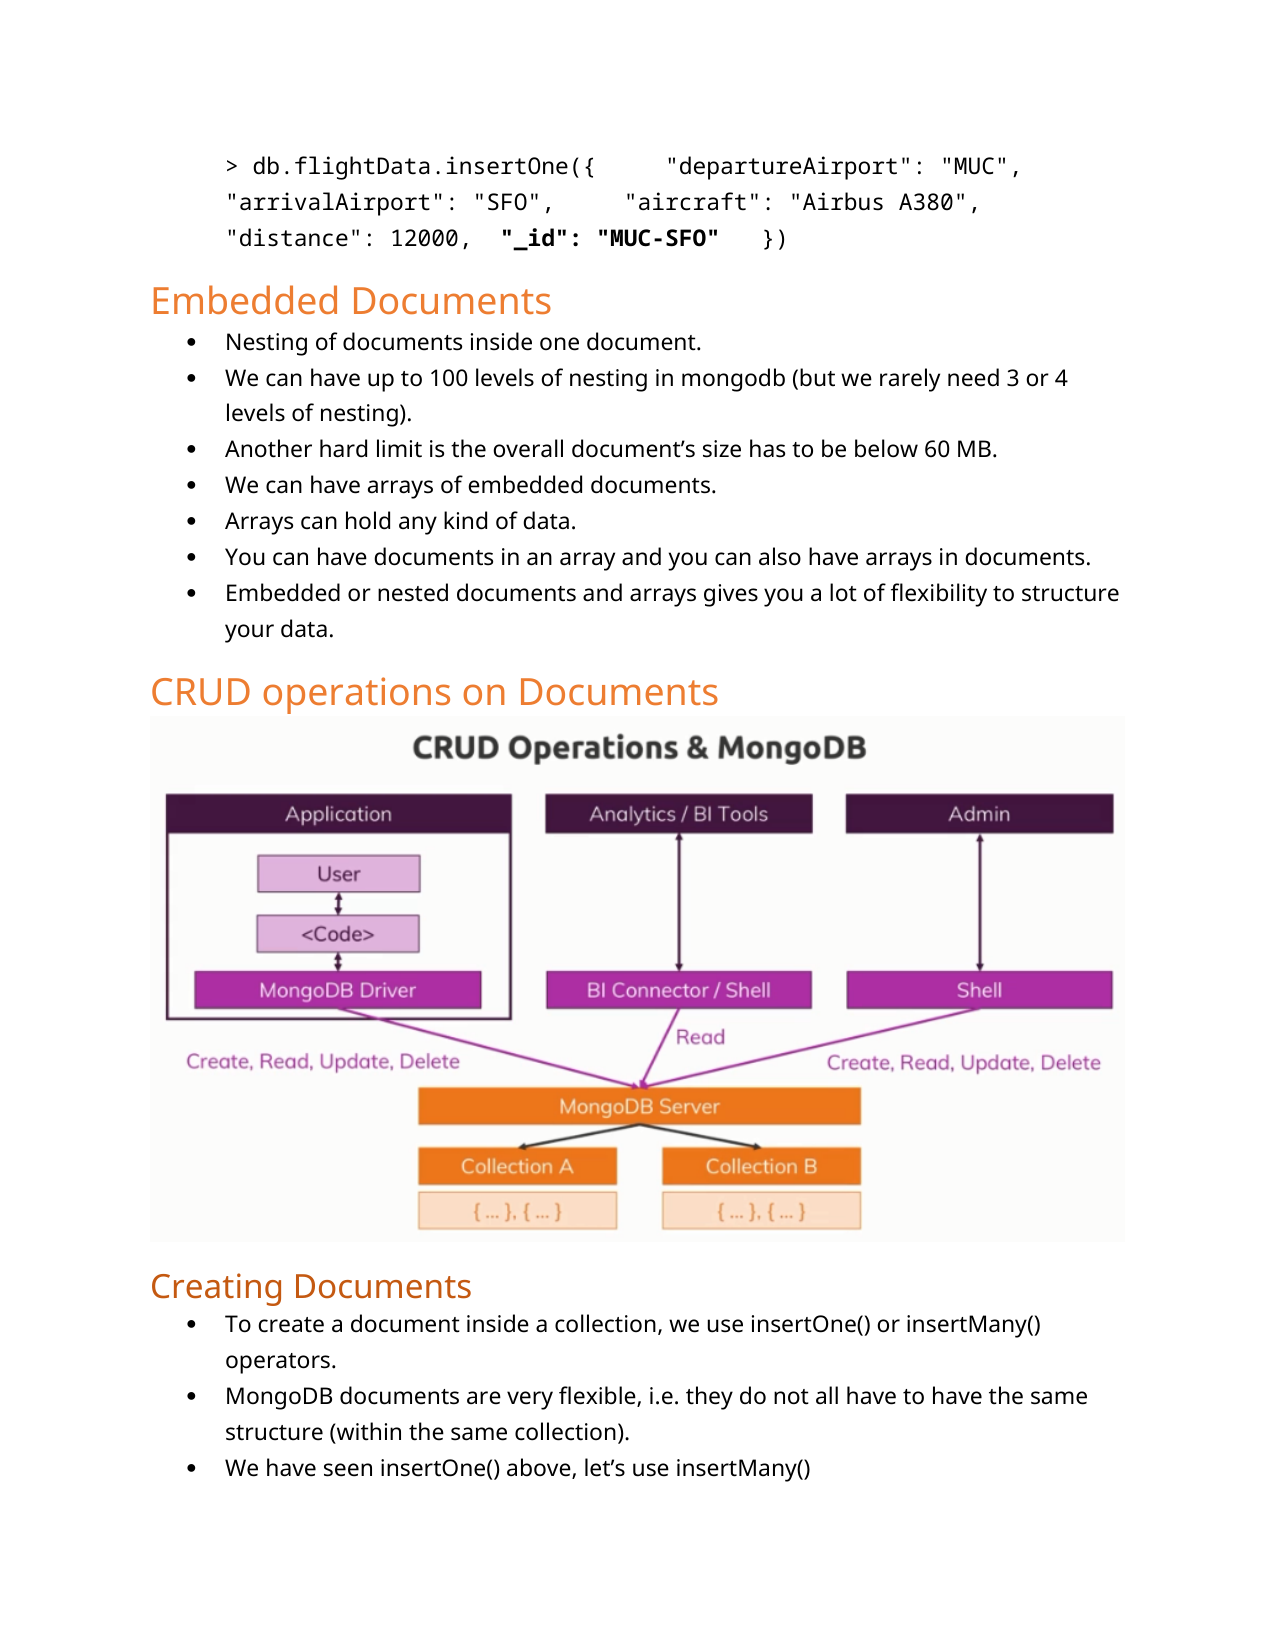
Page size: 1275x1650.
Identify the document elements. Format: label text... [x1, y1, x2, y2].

list We have seen insertOne() above, let’s use insertMany() [187, 1452, 1125, 1483]
subtitle Embedded Documents [150, 274, 1125, 326]
list You can have documents in an array and you can also have arrays in documents. [187, 541, 1125, 572]
picture [150, 716, 1125, 1242]
subtitle CRUD operations on Documents [150, 666, 1125, 716]
list Another hard limit is the overall document’s size has to be below 60 MB. [187, 433, 1125, 464]
list Arrays can hold any kind of data. [187, 505, 1125, 536]
list Nesting of documents inside one document. [187, 326, 1125, 357]
list Embedded or nested documents and arrays gives you a lot of flexibility to structure your data. [187, 577, 1125, 644]
list MongoDB documents are very flexible, i.e. they do not all have to have the same structure (within the same collection). [187, 1380, 1125, 1447]
list > db.flightData.insertOne({ "departureAirport": "MUC", "arrivalAirport": "SFO", "aircraft": "Airbus A380", "distance": 12000, "_id": "MUC-SFO" }) [225, 150, 1125, 253]
subtitle Creating Documents [150, 1263, 1125, 1308]
list We can have arrays of embedded documents. [187, 469, 1125, 501]
list We can have up to 100 levels of nesting in mongodb (but we rarely need 3 or 4 levels of nesting). [187, 361, 1125, 429]
list To create a document inside a collection, we use insertOne() or insertMany() operators. [187, 1308, 1125, 1376]
